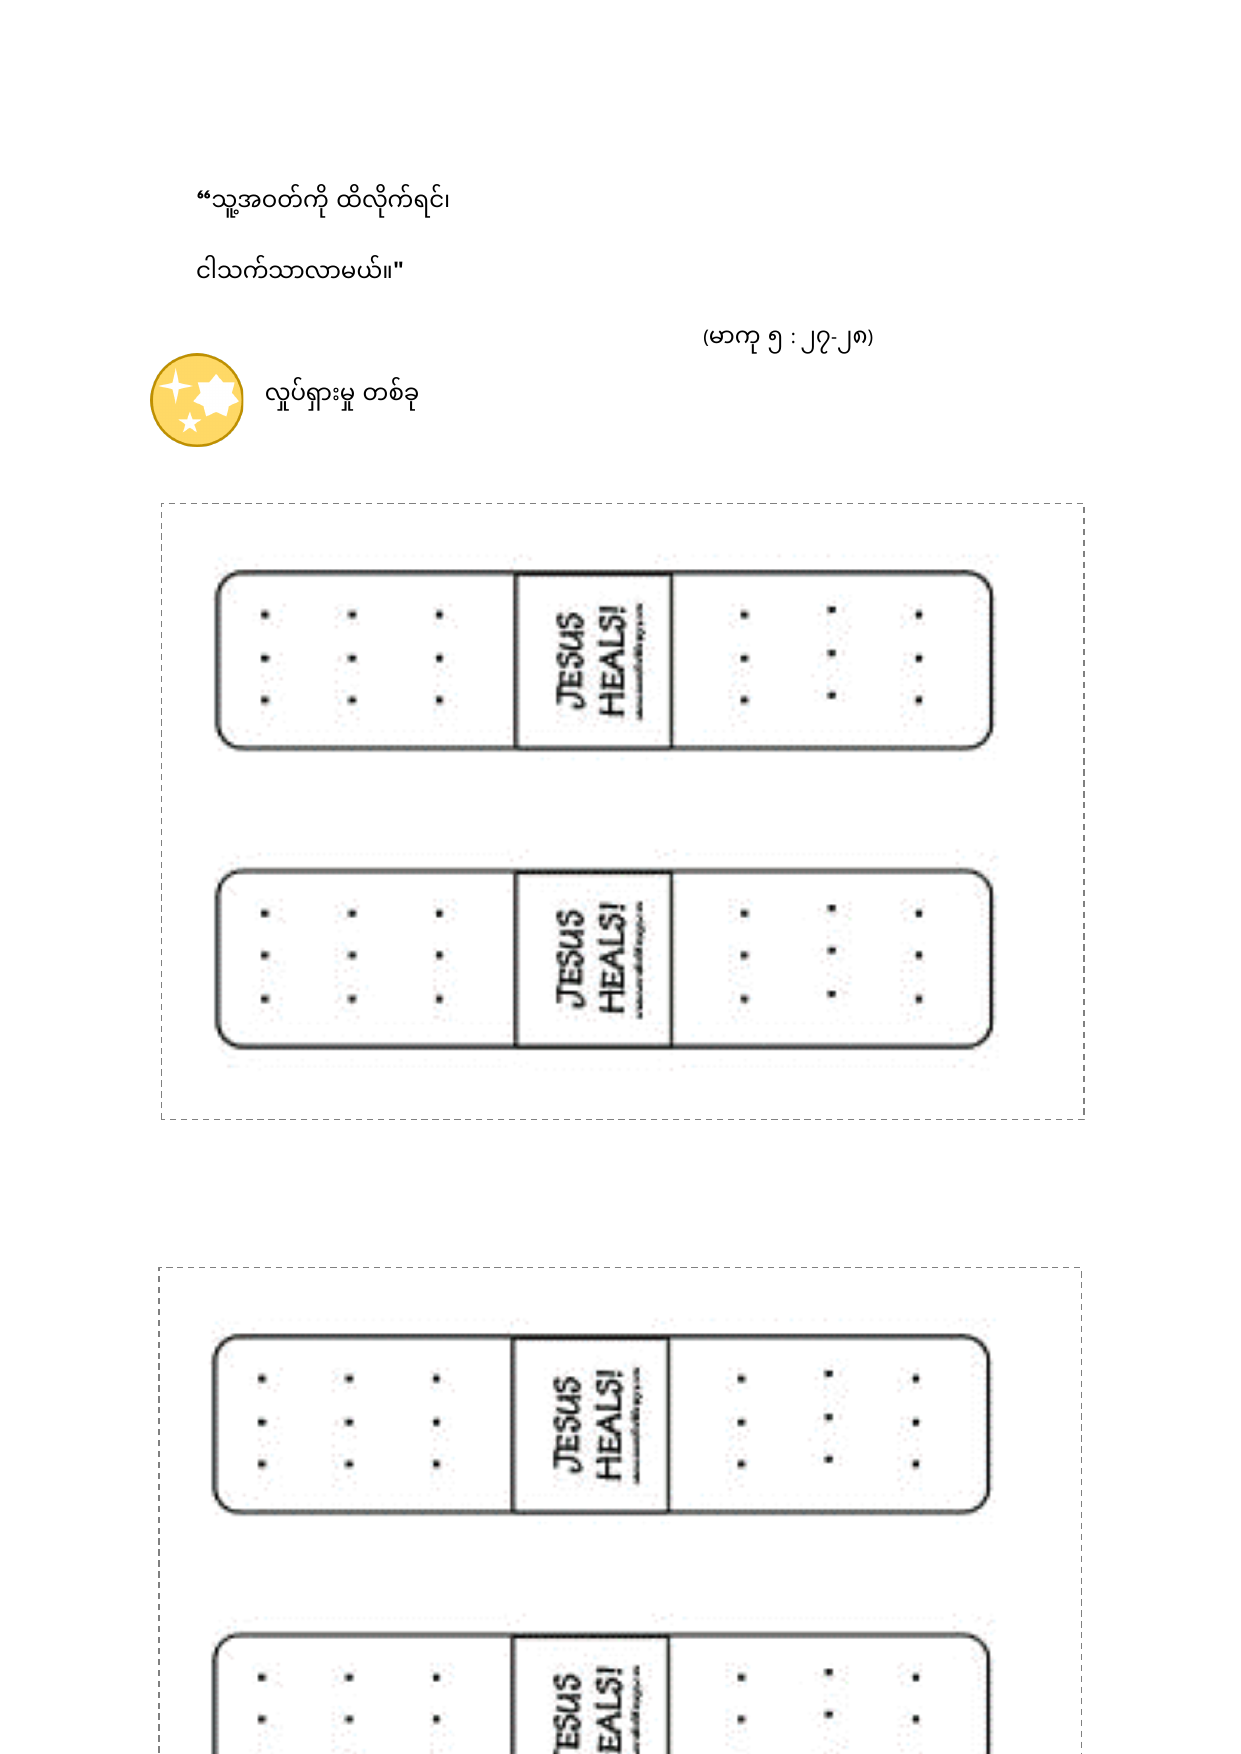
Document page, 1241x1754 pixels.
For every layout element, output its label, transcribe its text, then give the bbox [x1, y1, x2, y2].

picture [150, 353, 244, 447]
picture [164, 504, 1083, 1118]
text (မာကု ၅ : ၂၇-၂၈) [150, 319, 1090, 359]
text “သူ့အဝတ်ကို ထိလိုက်ရင်၊ [150, 177, 1090, 227]
text ငါသက်သာလာမယ်။" [150, 248, 1090, 298]
text လှုပ်ရှားမှု တစ်ခု [244, 379, 1090, 406]
picture [161, 1268, 1080, 1754]
